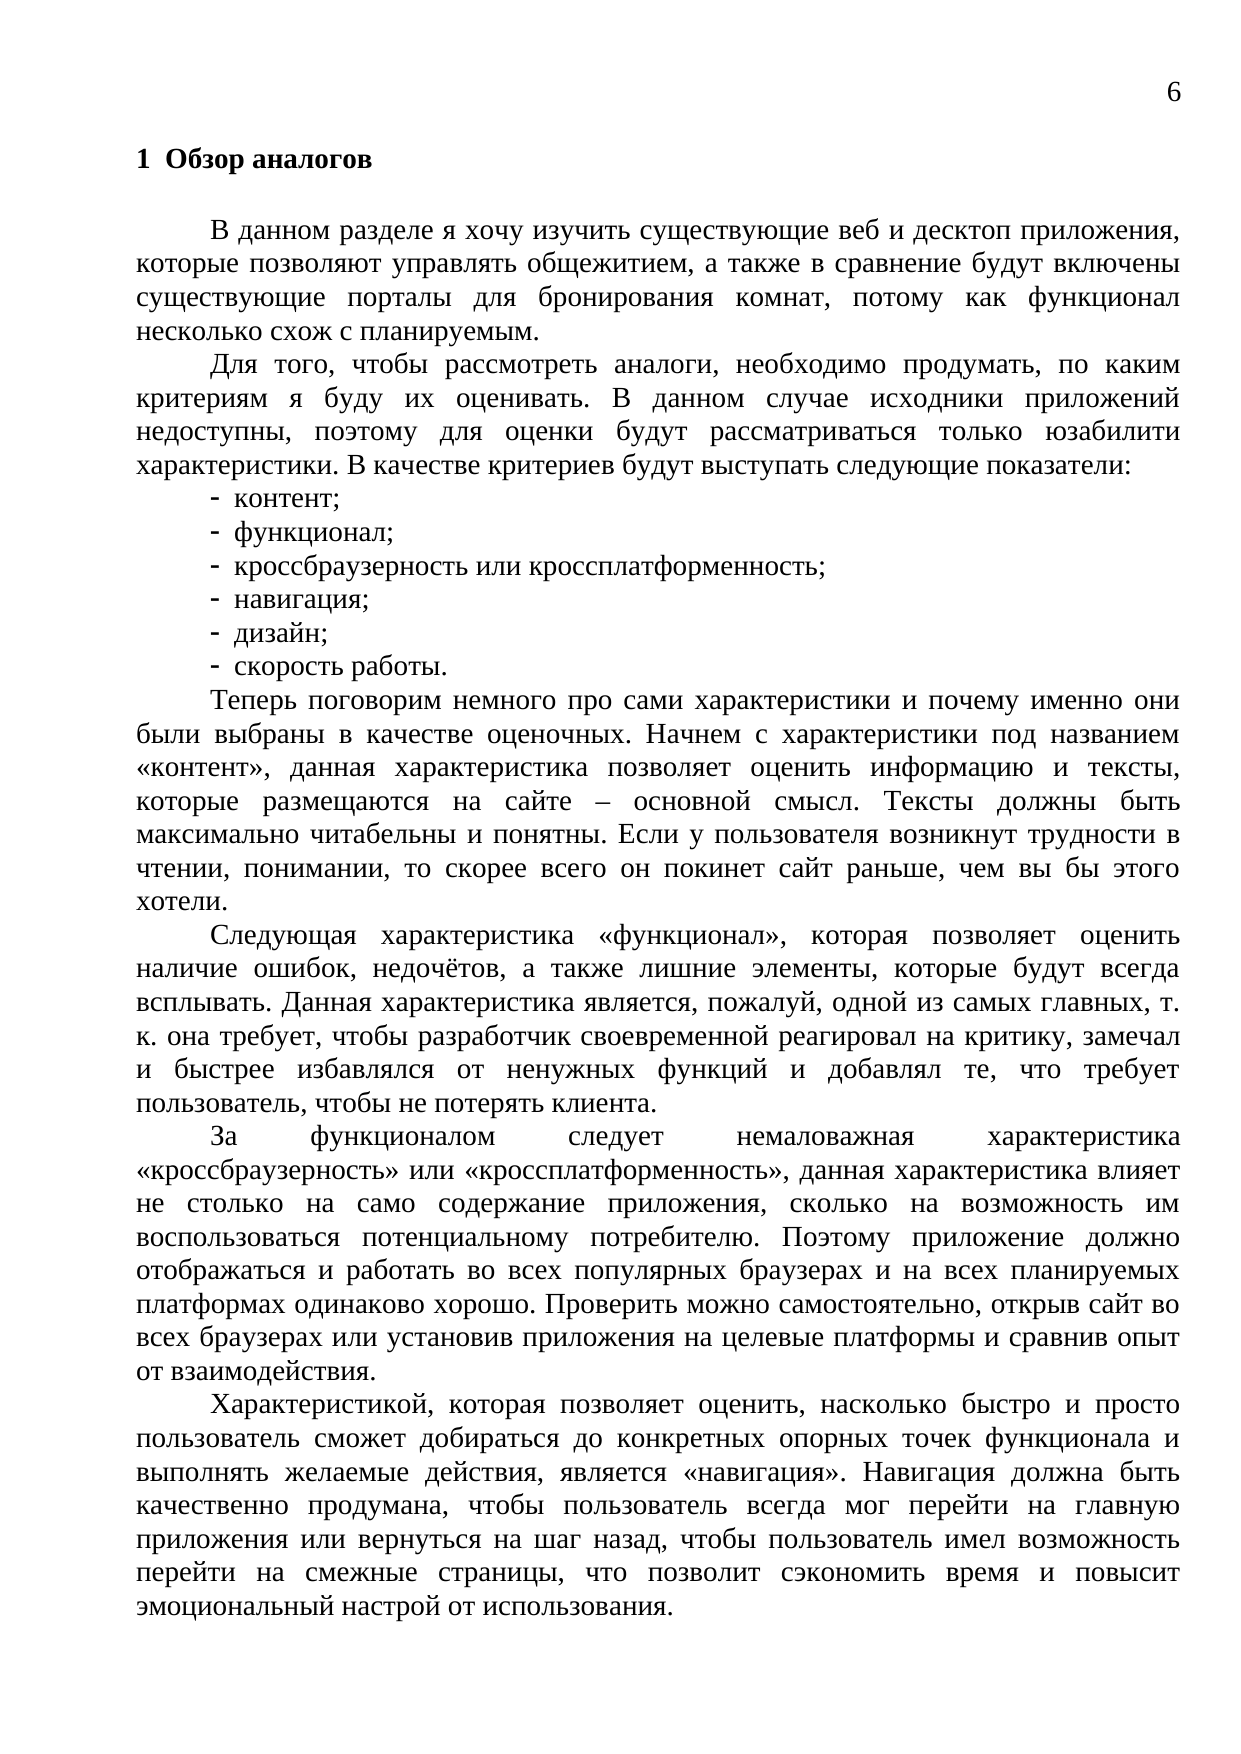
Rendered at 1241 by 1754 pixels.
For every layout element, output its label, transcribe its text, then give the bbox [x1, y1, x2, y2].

text Следующая характеристика «функционал», которая позволяет оценить наличие ошибок, недочётов, а также лишние элементы, которые будут всегда всплывать. Данная характеристика является, пожалуй, одной из самых главных, т. к. она требует, чтобы разработчик своевременной реагировал на критику, замечал и быстрее избавлялся от ненужных функций и добавлял те, что требует пользователь, чтобы не потерять клиента. [136, 917, 1181, 1118]
text Характеристикой, которая позволяет оценить, насколько быстро и просто пользователь сможет добираться до конкретных опорных точек функционала и выполнять желаемые действия, является «навигация». Навигация должна быть качественно продумана, чтобы пользователь всегда мог перейти на главную приложения или вернуться на шаг назад, чтобы пользователь имел возможность перейти на смежные страницы, что позволит сэкономить время и повысит эмоциональный настрой от использования. [136, 1387, 1181, 1621]
text В данном разделе я хочу изучить существующие веб и десктоп приложения, которые позволяют управлять общежитием, а также в сравнение будут включены существующие порталы для бронирования комнат, потому как функционал несколько схож с планируемым. [136, 212, 1181, 346]
text навигация; [136, 581, 1181, 615]
text функционал; [136, 514, 1181, 548]
text контент; [136, 480, 1181, 514]
text За функционалом следует немаловажная характеристика «кроссбраузерность» или «кроссплатформенность», данная характеристика влияет не столько на само содержание приложения, сколько на возможность им воспользоваться потенциальному потребителю. Поэтому приложение должно отображаться и работать во всех популярных браузерах и на всех планируемых платформах одинаково хорошо. Проверить можно самостоятельно, открыв сайт во всех браузерах или установив приложения на целевые платформы и сравнив опыт от взаимодействия. [136, 1118, 1181, 1387]
text Обзор аналогов [136, 141, 1181, 174]
text Для того, чтобы рассмотреть аналоги, необходимо продумать, по каким критериям я буду их оценивать. В данном случае исходники приложений недоступны, поэтому для оценки будут рассматриваться только юзабилити характеристики. В качестве критериев будут выступать следующие показатели: [136, 346, 1181, 480]
text скорость работы. [136, 648, 1181, 682]
text Теперь поговорим немного про сами характеристики и почему именно они были выбраны в качестве оценочных. Начнем с характеристики под названием «контент», данная характеристика позволяет оценить информацию и тексты, которые размещаются на сайте – основной смысл. Тексты должны быть максимально читабельны и понятны. Если у пользователя возникнут трудности в чтении, понимании, то скорее всего он покинет сайт раньше, чем вы бы этого хотели. [136, 682, 1181, 917]
text дизайн; [136, 615, 1181, 648]
text кроссбраузерность или кроссплатформенность; [136, 548, 1181, 581]
